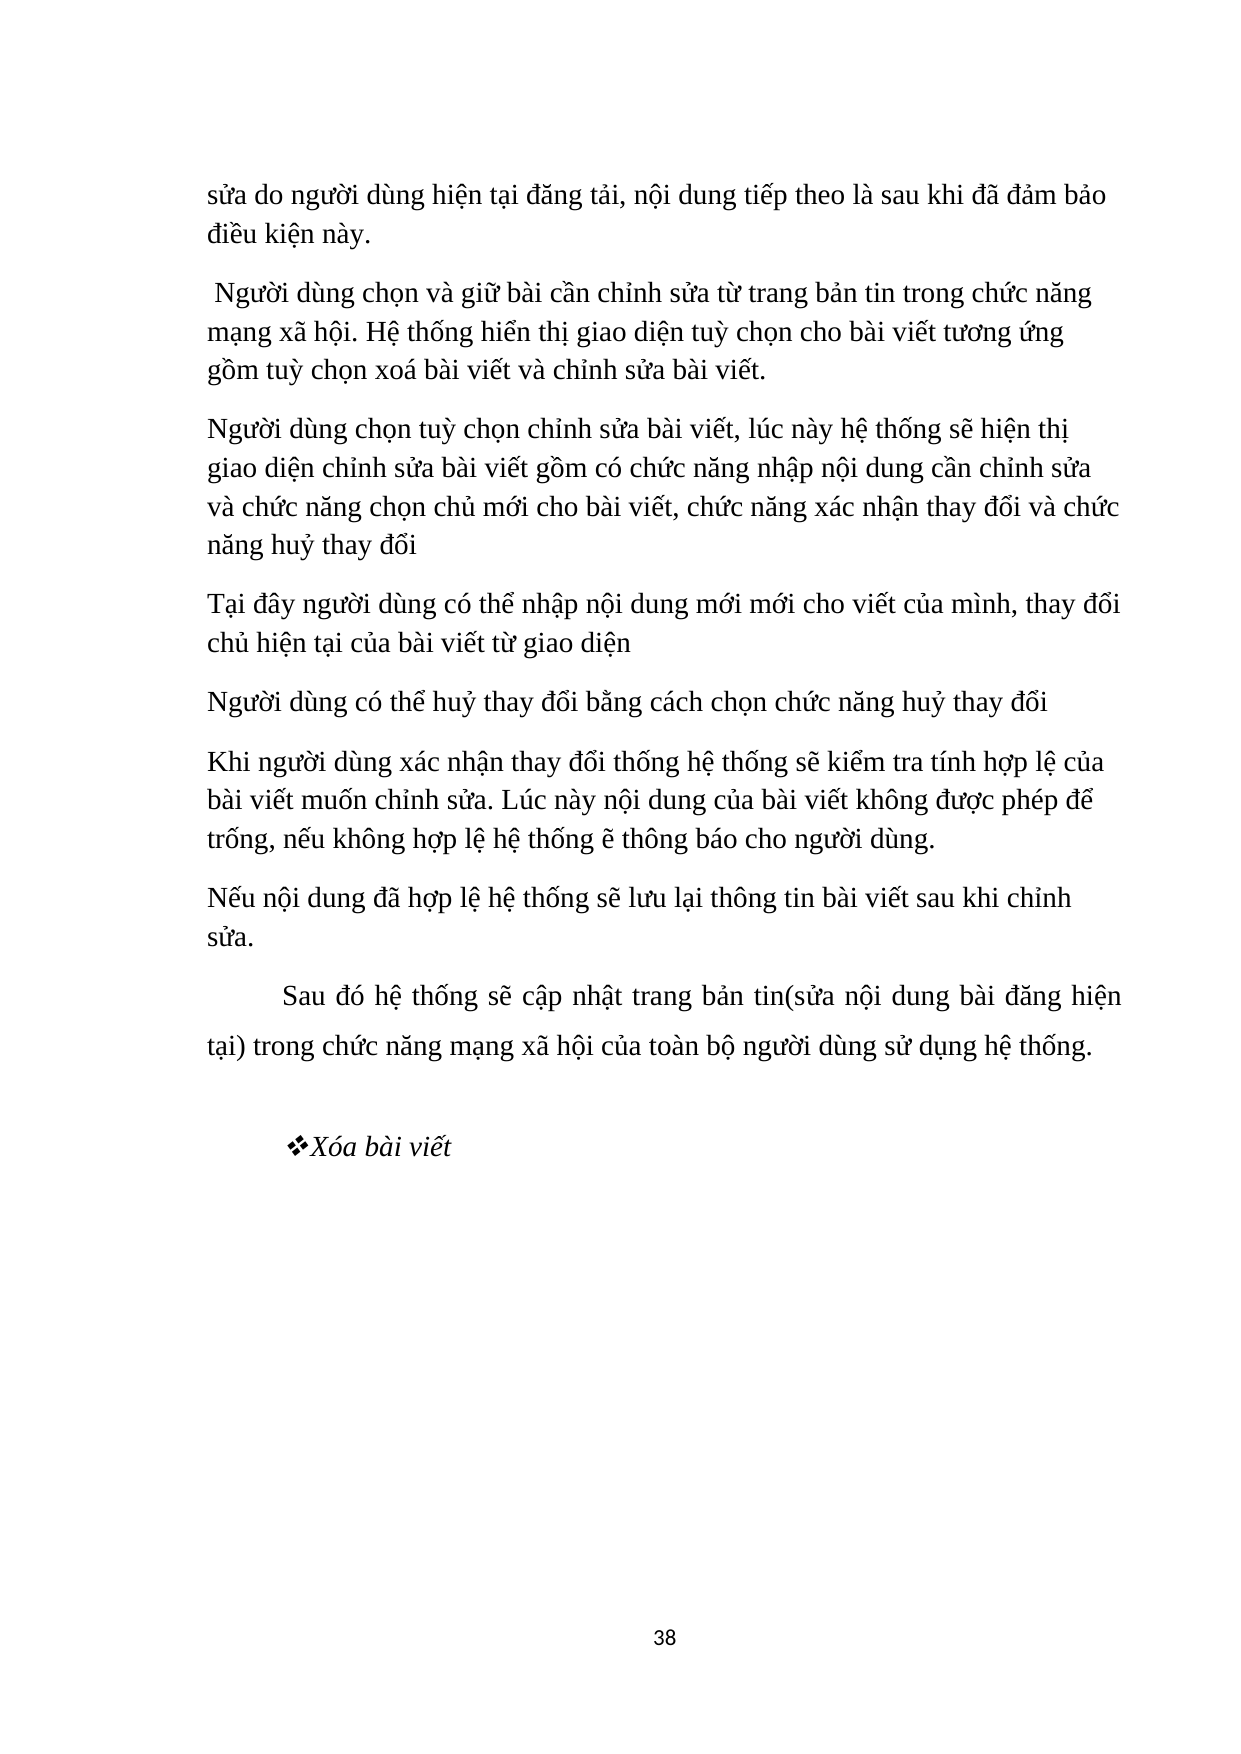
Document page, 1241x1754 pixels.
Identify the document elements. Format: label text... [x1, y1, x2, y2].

text Tại đây người dùng có thể nhập nội dung mới mới cho viết của mình, thay đổi chủ hiện tại của bài viết từ giao diện [207, 587, 1122, 659]
text Người dùng chọn và giữ bài cần chỉnh sửa từ trang bản tin trong chức năng mạng xã hội. Hệ thống hiển thị giao diện tuỳ chọn cho bài viết tương ứng gồm tuỳ chọn xoá bài viết và chỉnh sửa bài viết. [207, 275, 1122, 386]
text Khi người dùng xác nhận thay đổi thống hệ thống sẽ kiểm tra tính hợp lệ của bài viết muốn chỉnh sửa. Lúc này nội dung của bài viết không được phép để trống, nếu không hợp lệ hệ thống ẽ thông báo cho người dùng. [207, 744, 1122, 854]
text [207, 177, 1122, 249]
list Xóa bài viết [207, 1129, 1122, 1163]
text Nếu nội dung đã hợp lệ hệ thống sẽ lưu lại thông tin bài viết sau khi chỉnh sửa. [207, 880, 1122, 952]
text Sau đó hệ thống sẽ cập nhật trang bản tin(sửa nội dung bài đăng hiện tại) trong chức năng mạng xã hội của toàn bộ người dùng sử dụng hệ thống. [207, 978, 1122, 1062]
text Người dùng có thể huỷ thay đổi bằng cách chọn chức năng huỷ thay đổi [207, 684, 1122, 718]
text Người dùng chọn tuỳ chọn chỉnh sửa bài viết, lúc này hệ thống sẽ hiện thị giao diện chỉnh sửa bài viết gồm có chức năng nhập nội dung cần chỉnh sửa và chức năng chọn chủ mới cho bài viết, chức năng xác nhận thay đổi và chức năng huỷ thay đổi [207, 412, 1122, 561]
